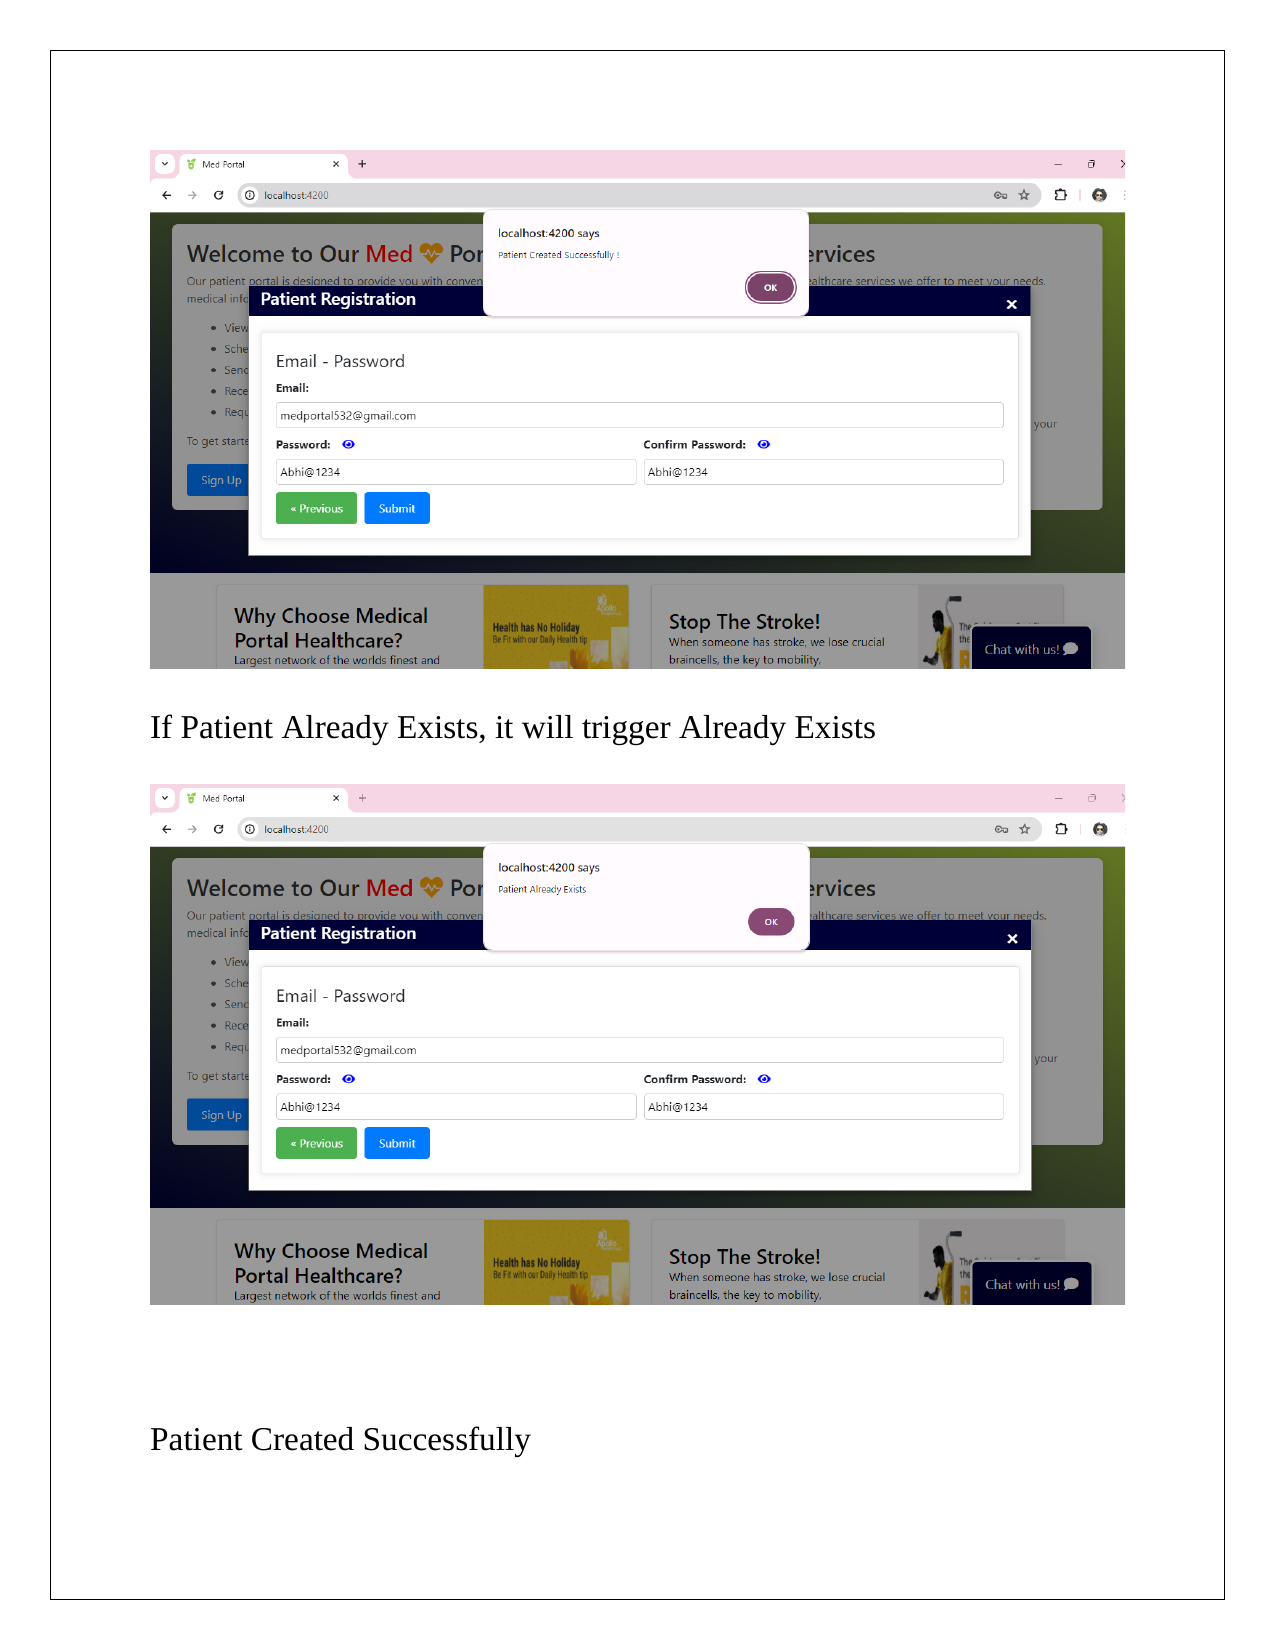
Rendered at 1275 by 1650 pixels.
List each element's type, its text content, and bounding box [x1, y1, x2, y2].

text Patient Created Successfully [150, 1419, 1125, 1457]
picture [150, 150, 1125, 669]
text If Patient Already Exists, it will trigger Already Exists [150, 707, 1125, 746]
picture [150, 784, 1125, 1305]
